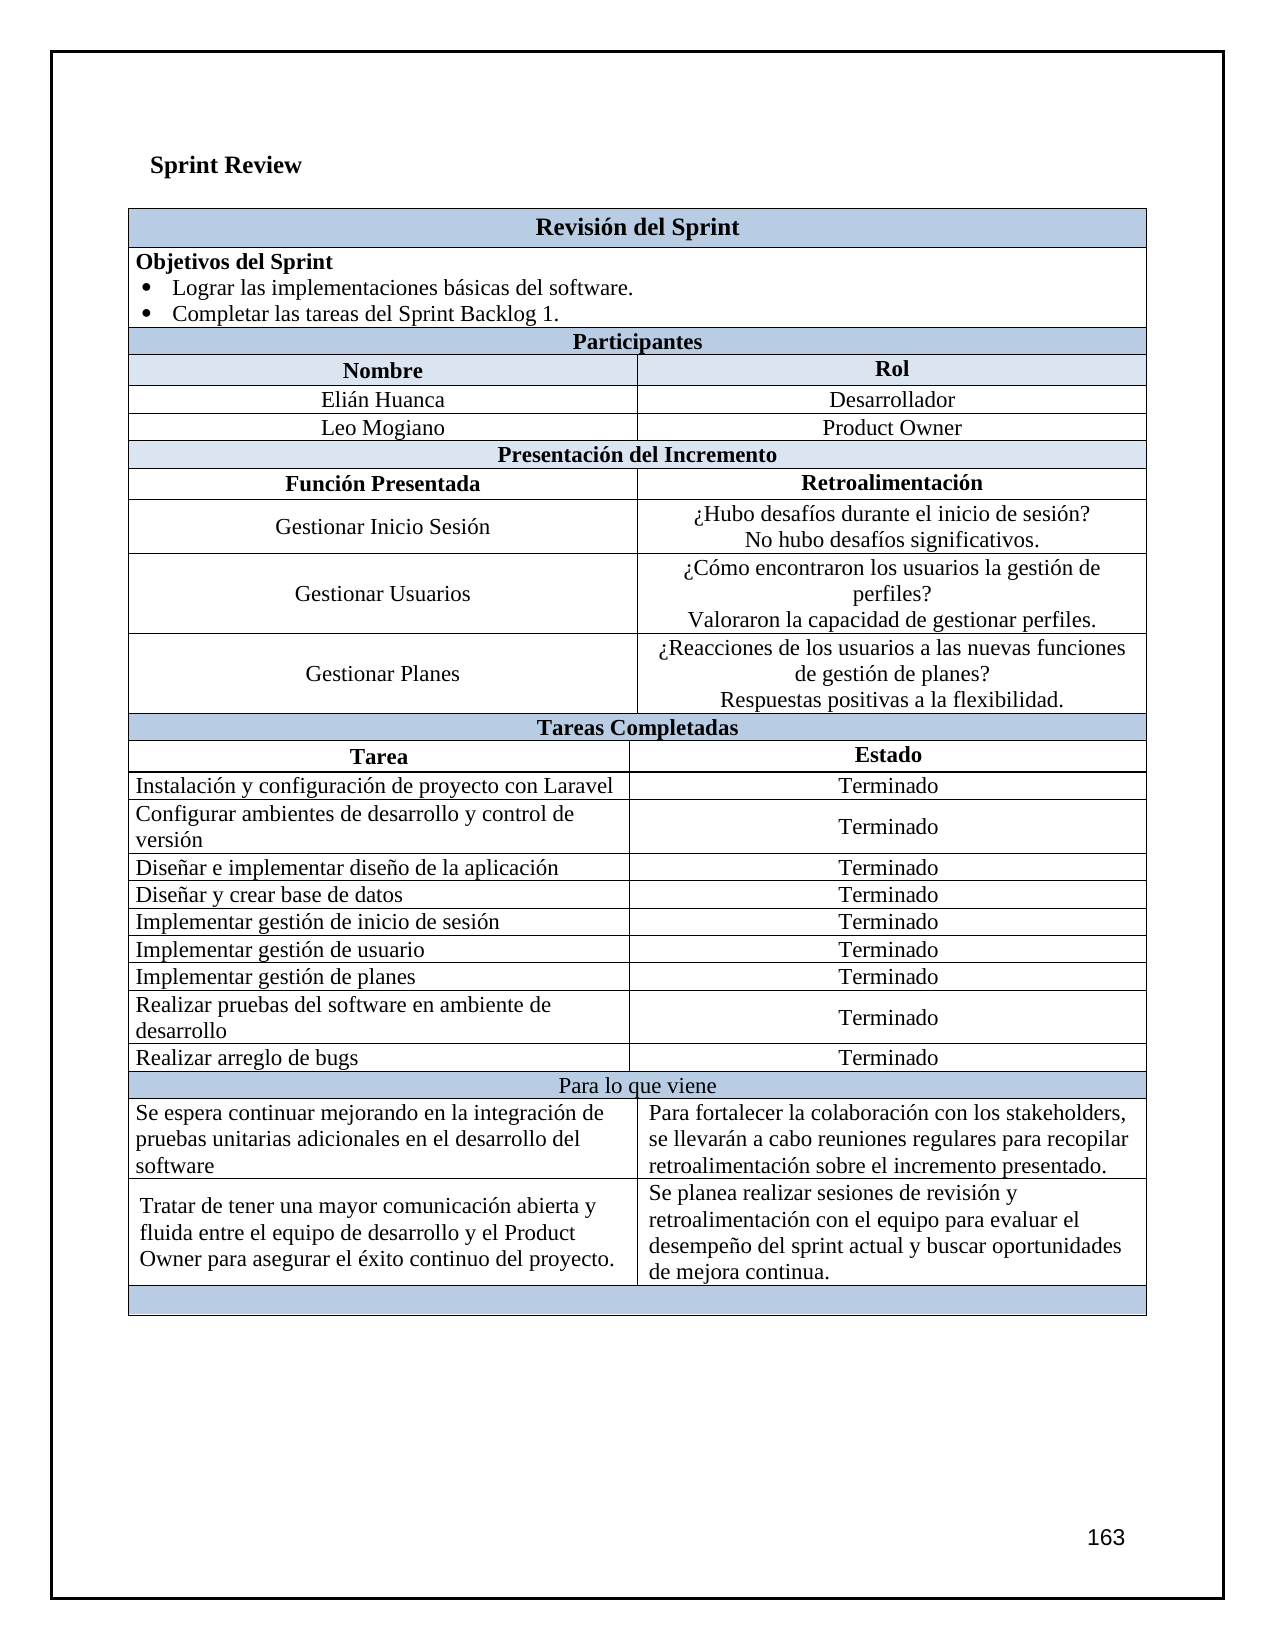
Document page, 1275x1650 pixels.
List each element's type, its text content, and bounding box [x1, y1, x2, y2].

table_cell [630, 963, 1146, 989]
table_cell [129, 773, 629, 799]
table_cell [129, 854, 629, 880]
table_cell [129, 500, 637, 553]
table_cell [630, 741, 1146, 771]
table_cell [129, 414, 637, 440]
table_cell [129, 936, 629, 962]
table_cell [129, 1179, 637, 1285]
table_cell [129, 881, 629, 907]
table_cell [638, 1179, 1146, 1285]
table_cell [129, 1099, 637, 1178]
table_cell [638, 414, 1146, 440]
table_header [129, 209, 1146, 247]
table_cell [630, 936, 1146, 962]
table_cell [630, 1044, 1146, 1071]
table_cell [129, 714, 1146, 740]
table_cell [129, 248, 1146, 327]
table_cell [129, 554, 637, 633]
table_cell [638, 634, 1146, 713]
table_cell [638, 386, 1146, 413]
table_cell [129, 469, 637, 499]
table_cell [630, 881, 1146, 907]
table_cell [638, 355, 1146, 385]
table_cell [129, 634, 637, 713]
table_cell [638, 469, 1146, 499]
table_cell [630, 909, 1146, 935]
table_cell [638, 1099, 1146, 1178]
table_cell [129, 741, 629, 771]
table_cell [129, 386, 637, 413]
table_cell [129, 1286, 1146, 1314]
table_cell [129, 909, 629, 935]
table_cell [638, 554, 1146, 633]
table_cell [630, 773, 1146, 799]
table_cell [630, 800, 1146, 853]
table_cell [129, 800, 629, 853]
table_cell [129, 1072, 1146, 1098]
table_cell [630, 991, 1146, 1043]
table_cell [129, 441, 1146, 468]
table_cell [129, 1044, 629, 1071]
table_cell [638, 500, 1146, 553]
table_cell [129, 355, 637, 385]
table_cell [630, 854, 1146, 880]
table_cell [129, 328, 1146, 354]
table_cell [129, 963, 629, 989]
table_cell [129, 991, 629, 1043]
text Sprint Review [150, 150, 1125, 179]
